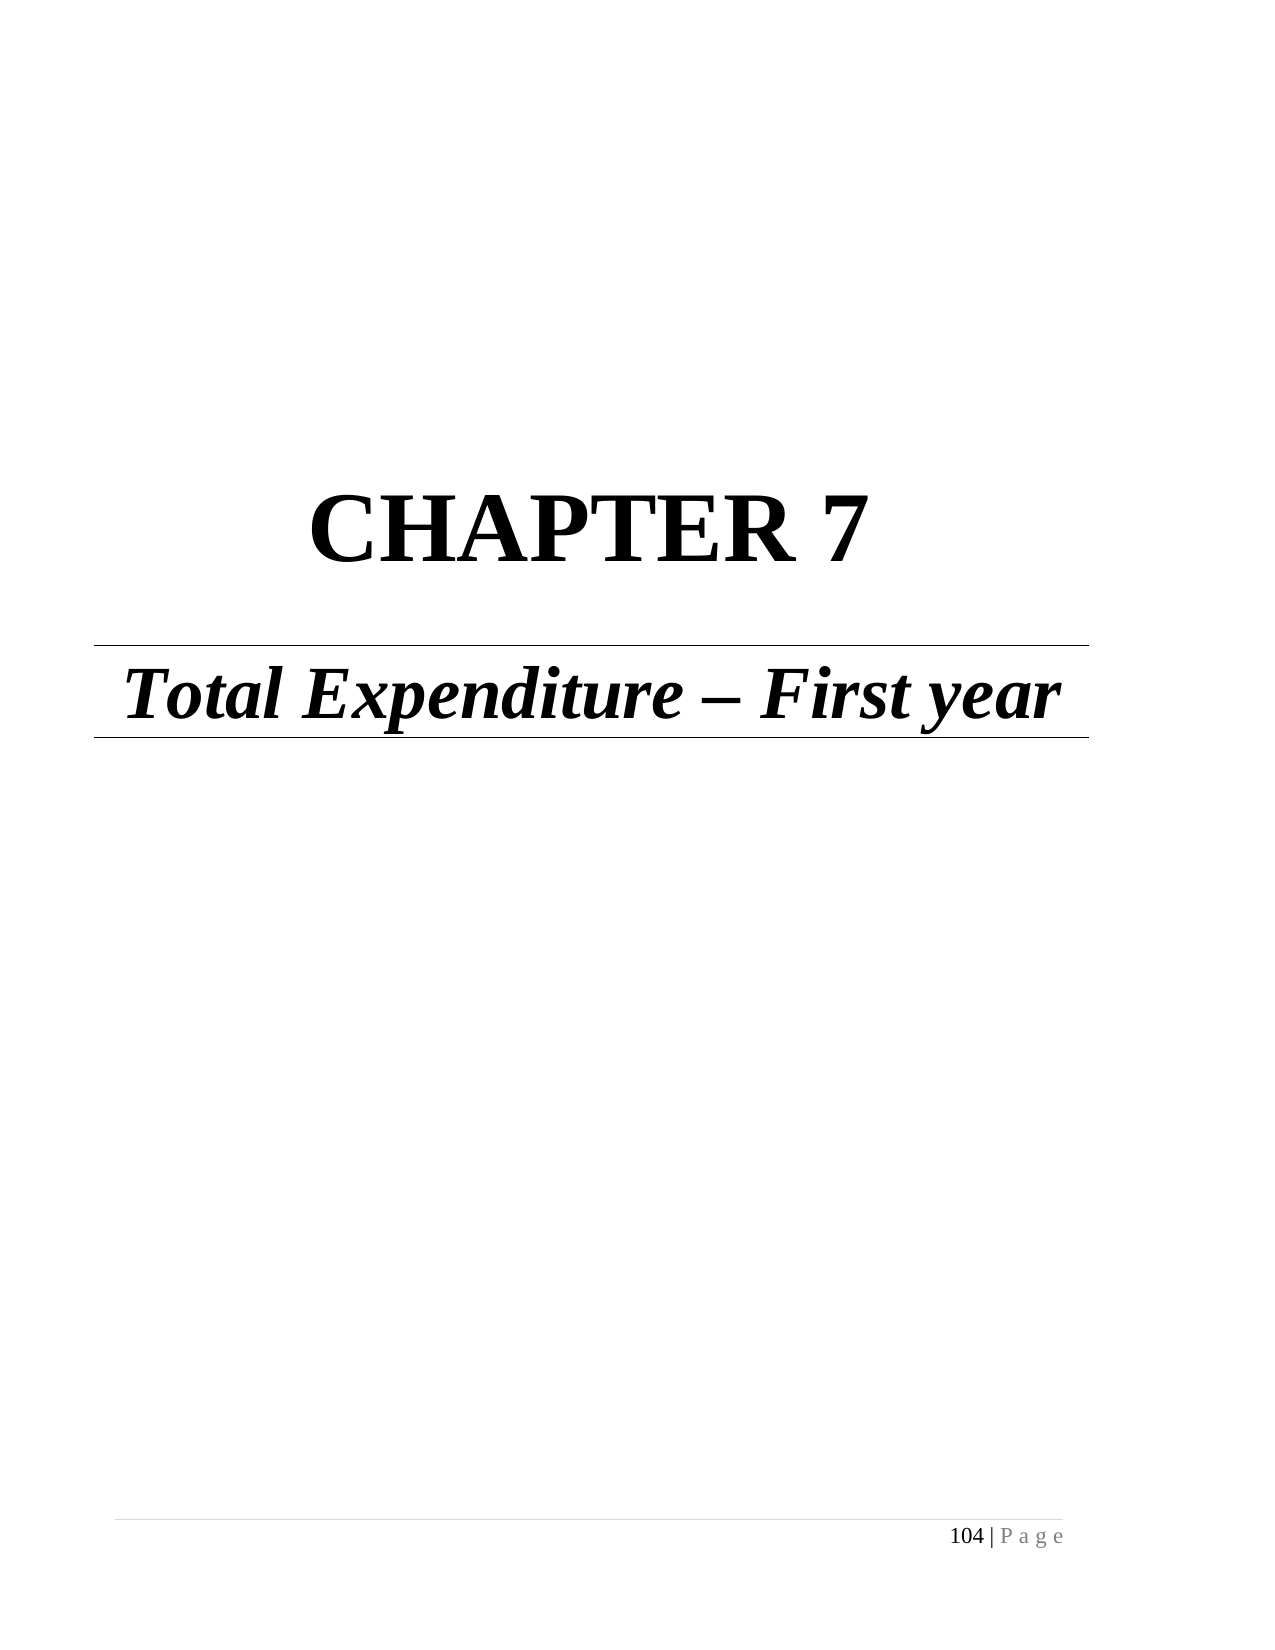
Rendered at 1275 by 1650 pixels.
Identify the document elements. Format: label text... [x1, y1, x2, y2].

text Total Expenditure – First year [94, 646, 1089, 737]
text CHAPTER 7 [114, 468, 1063, 583]
